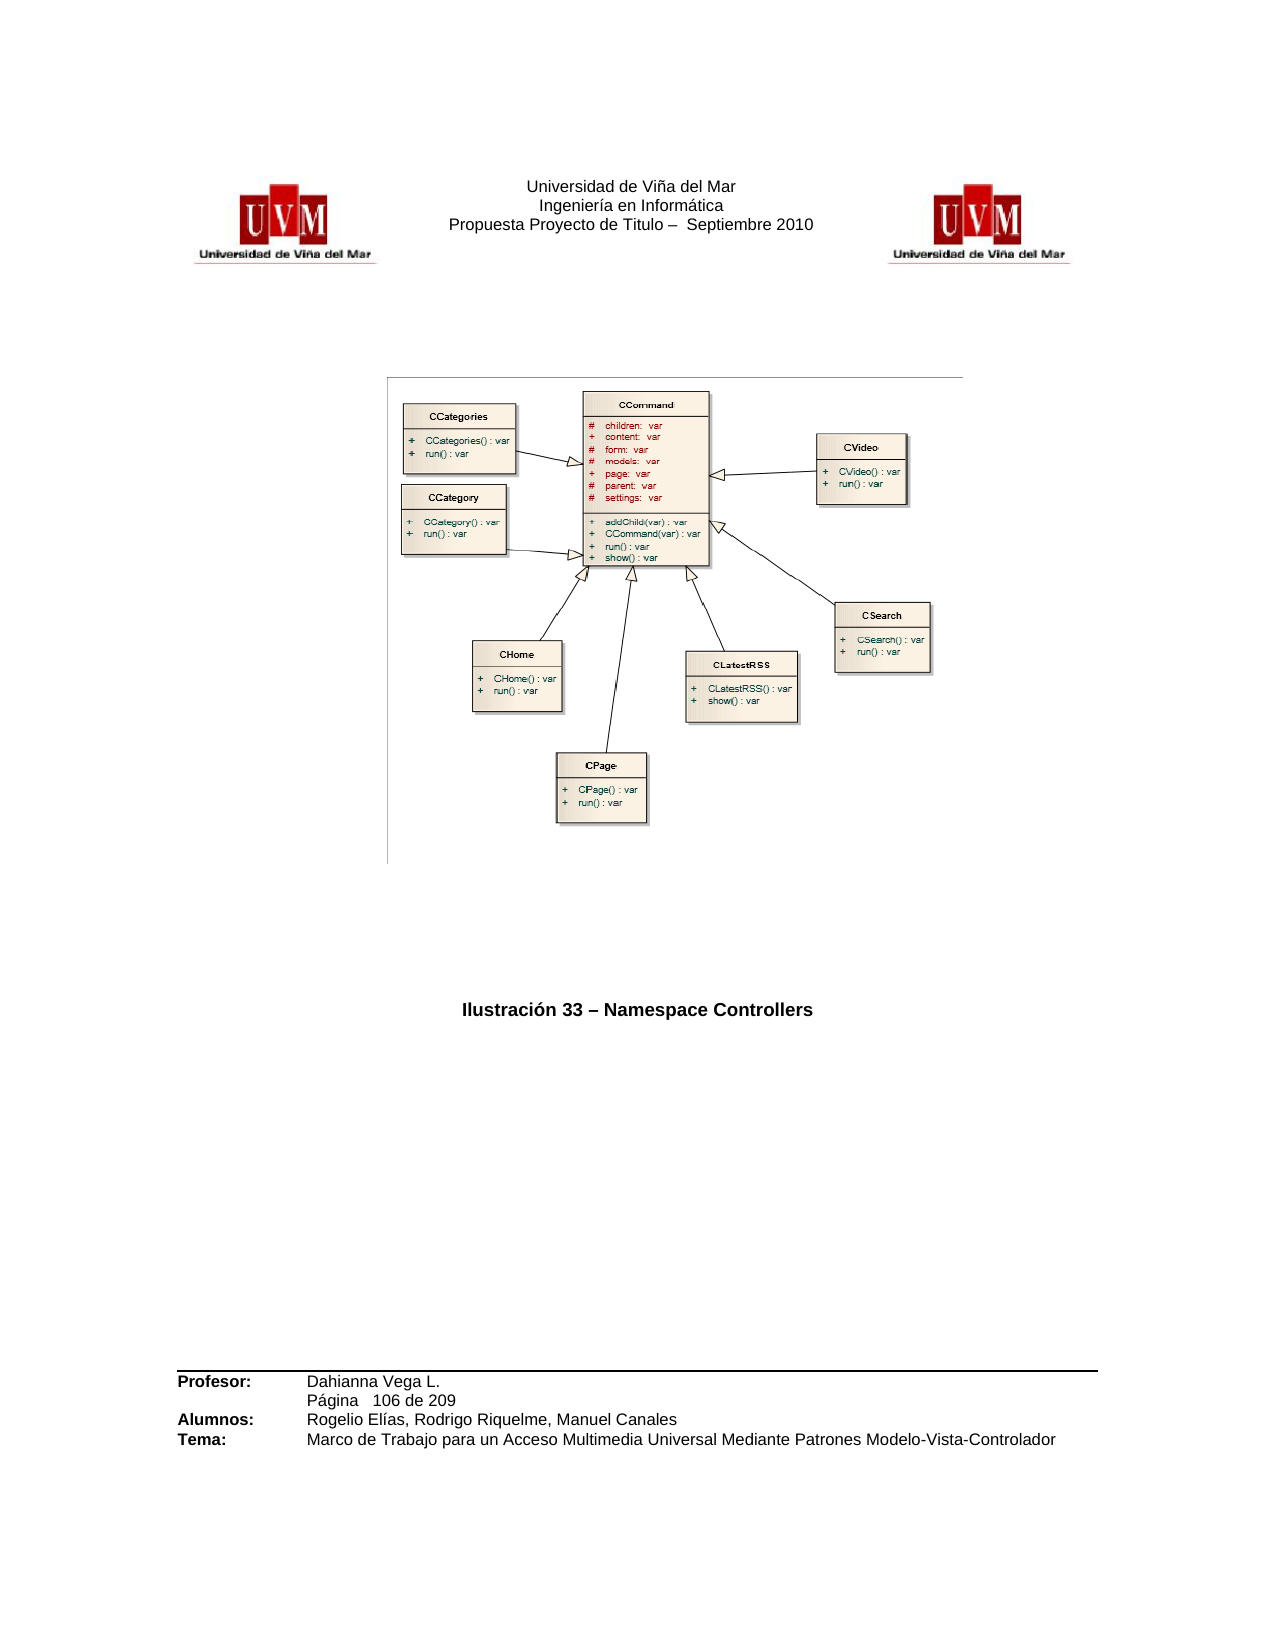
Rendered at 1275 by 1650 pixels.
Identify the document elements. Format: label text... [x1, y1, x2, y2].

picture [177, 176, 390, 267]
text Ilustración 33 – Namespace Controllers [177, 999, 1098, 1021]
picture [354, 346, 964, 864]
picture [871, 176, 1084, 267]
